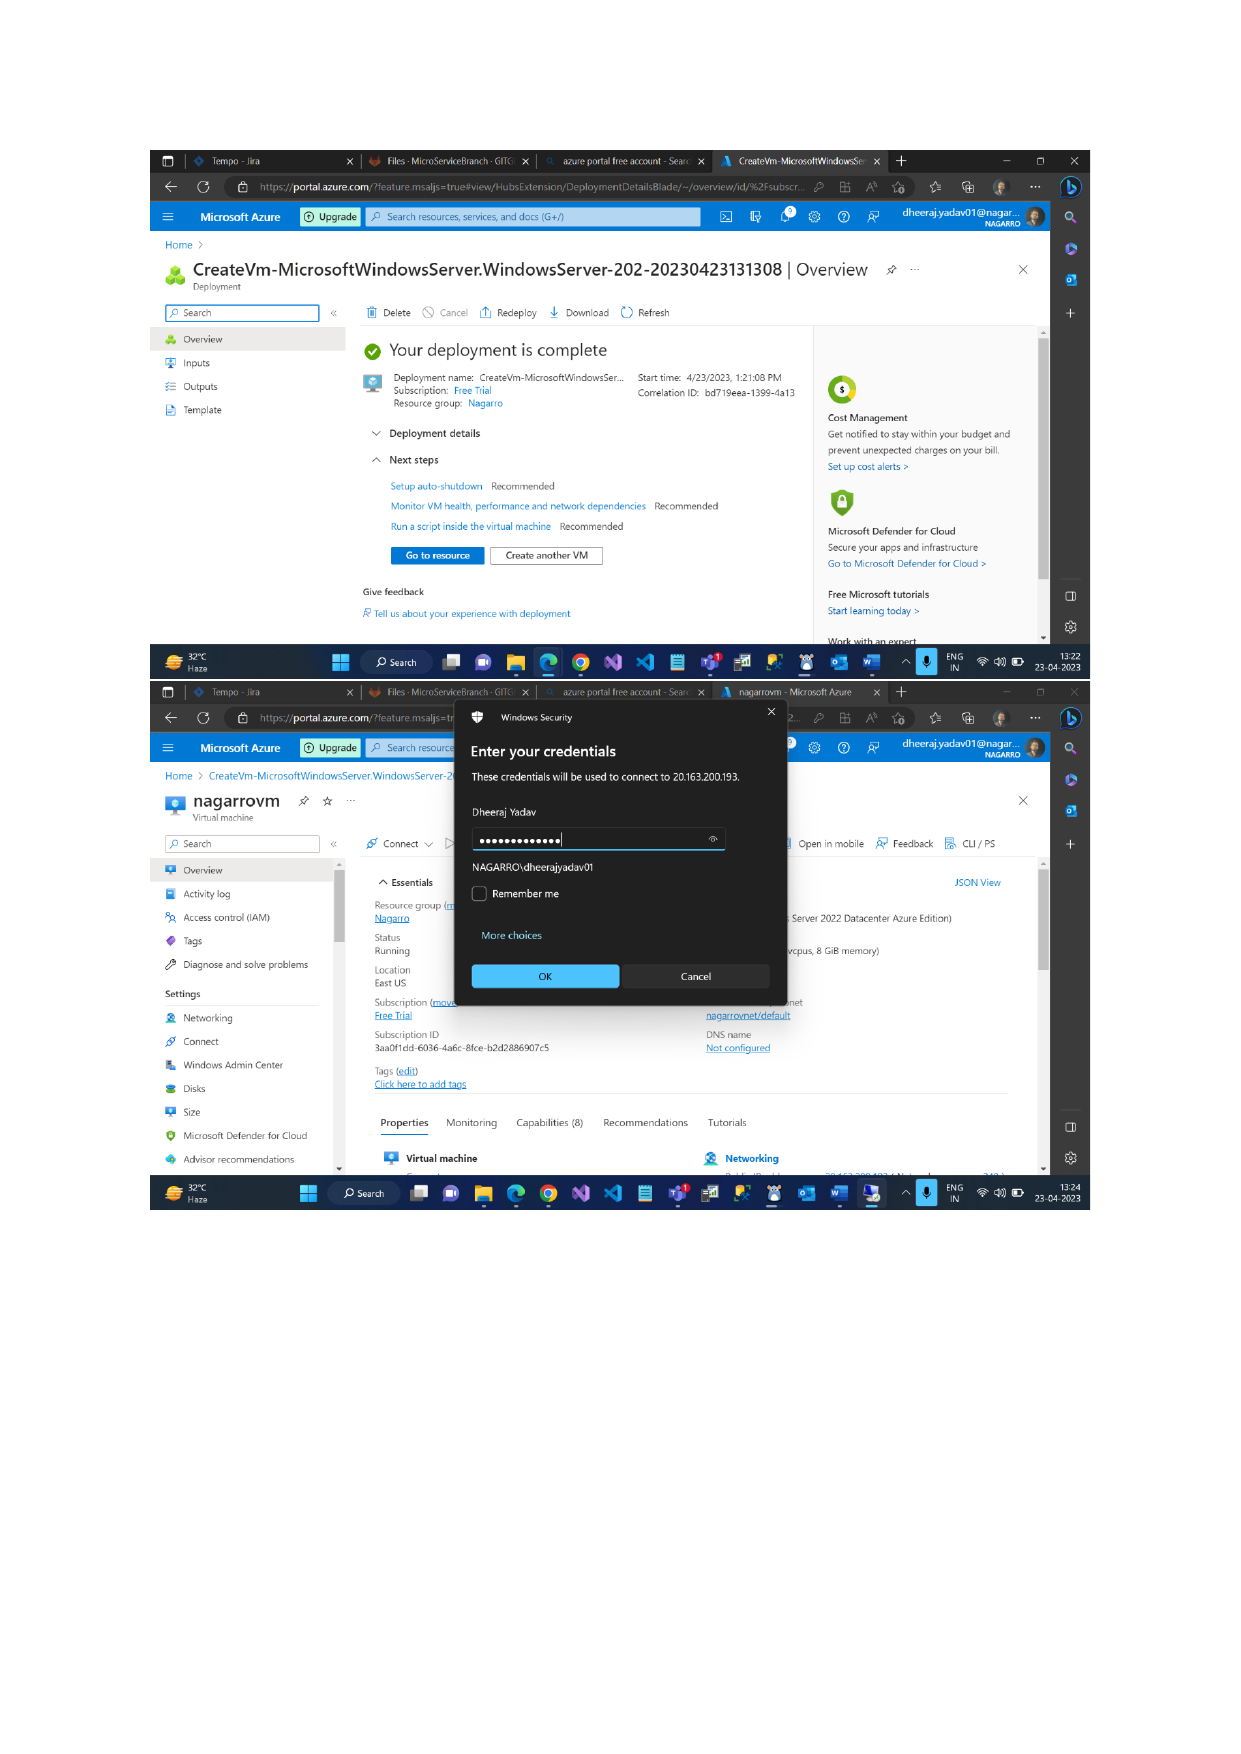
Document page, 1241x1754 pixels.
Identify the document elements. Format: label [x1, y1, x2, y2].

picture [150, 681, 1091, 1210]
picture [150, 150, 1091, 679]
